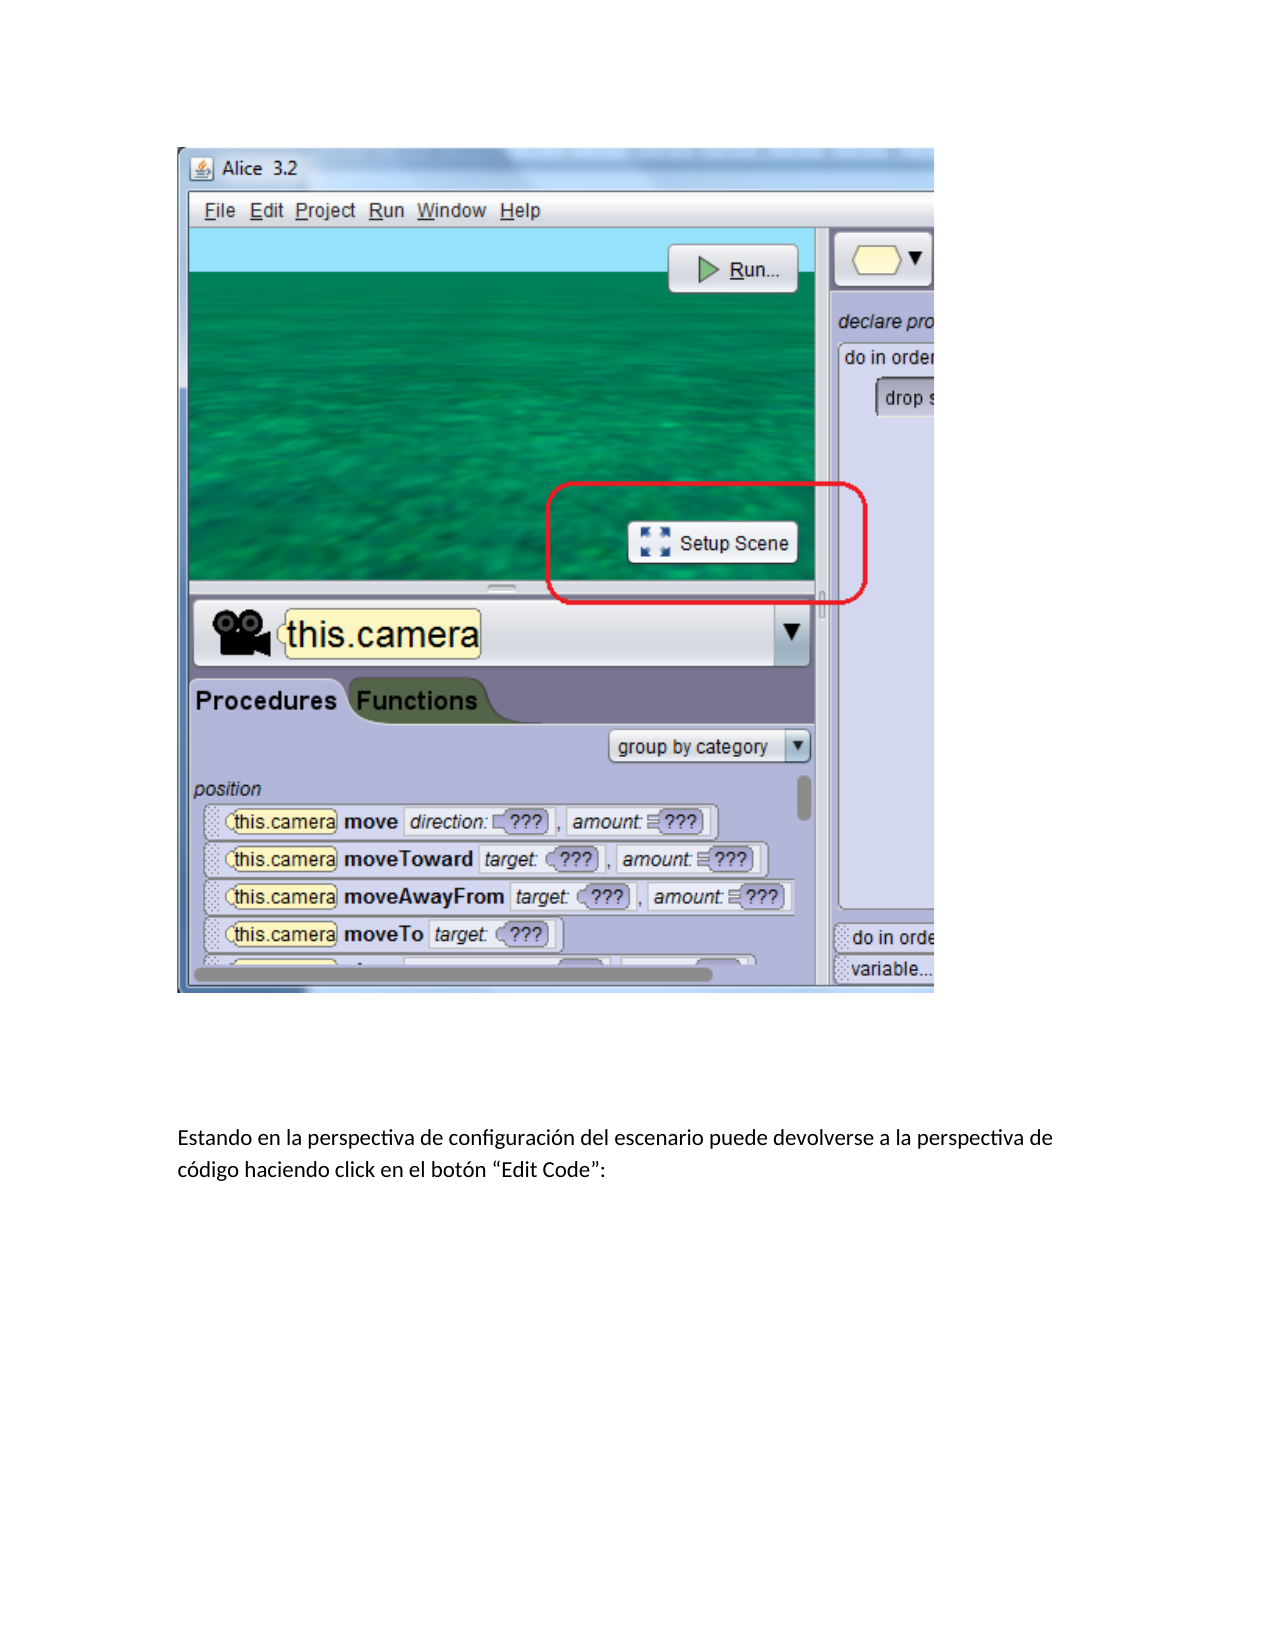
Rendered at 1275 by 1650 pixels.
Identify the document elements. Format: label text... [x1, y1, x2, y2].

picture [177, 147, 935, 993]
text Estando en la perspectiva de configuración del escenario puede devolverse a la perspectiva de código haciendo click en el botón “Edit Code”: [177, 1123, 1098, 1184]
